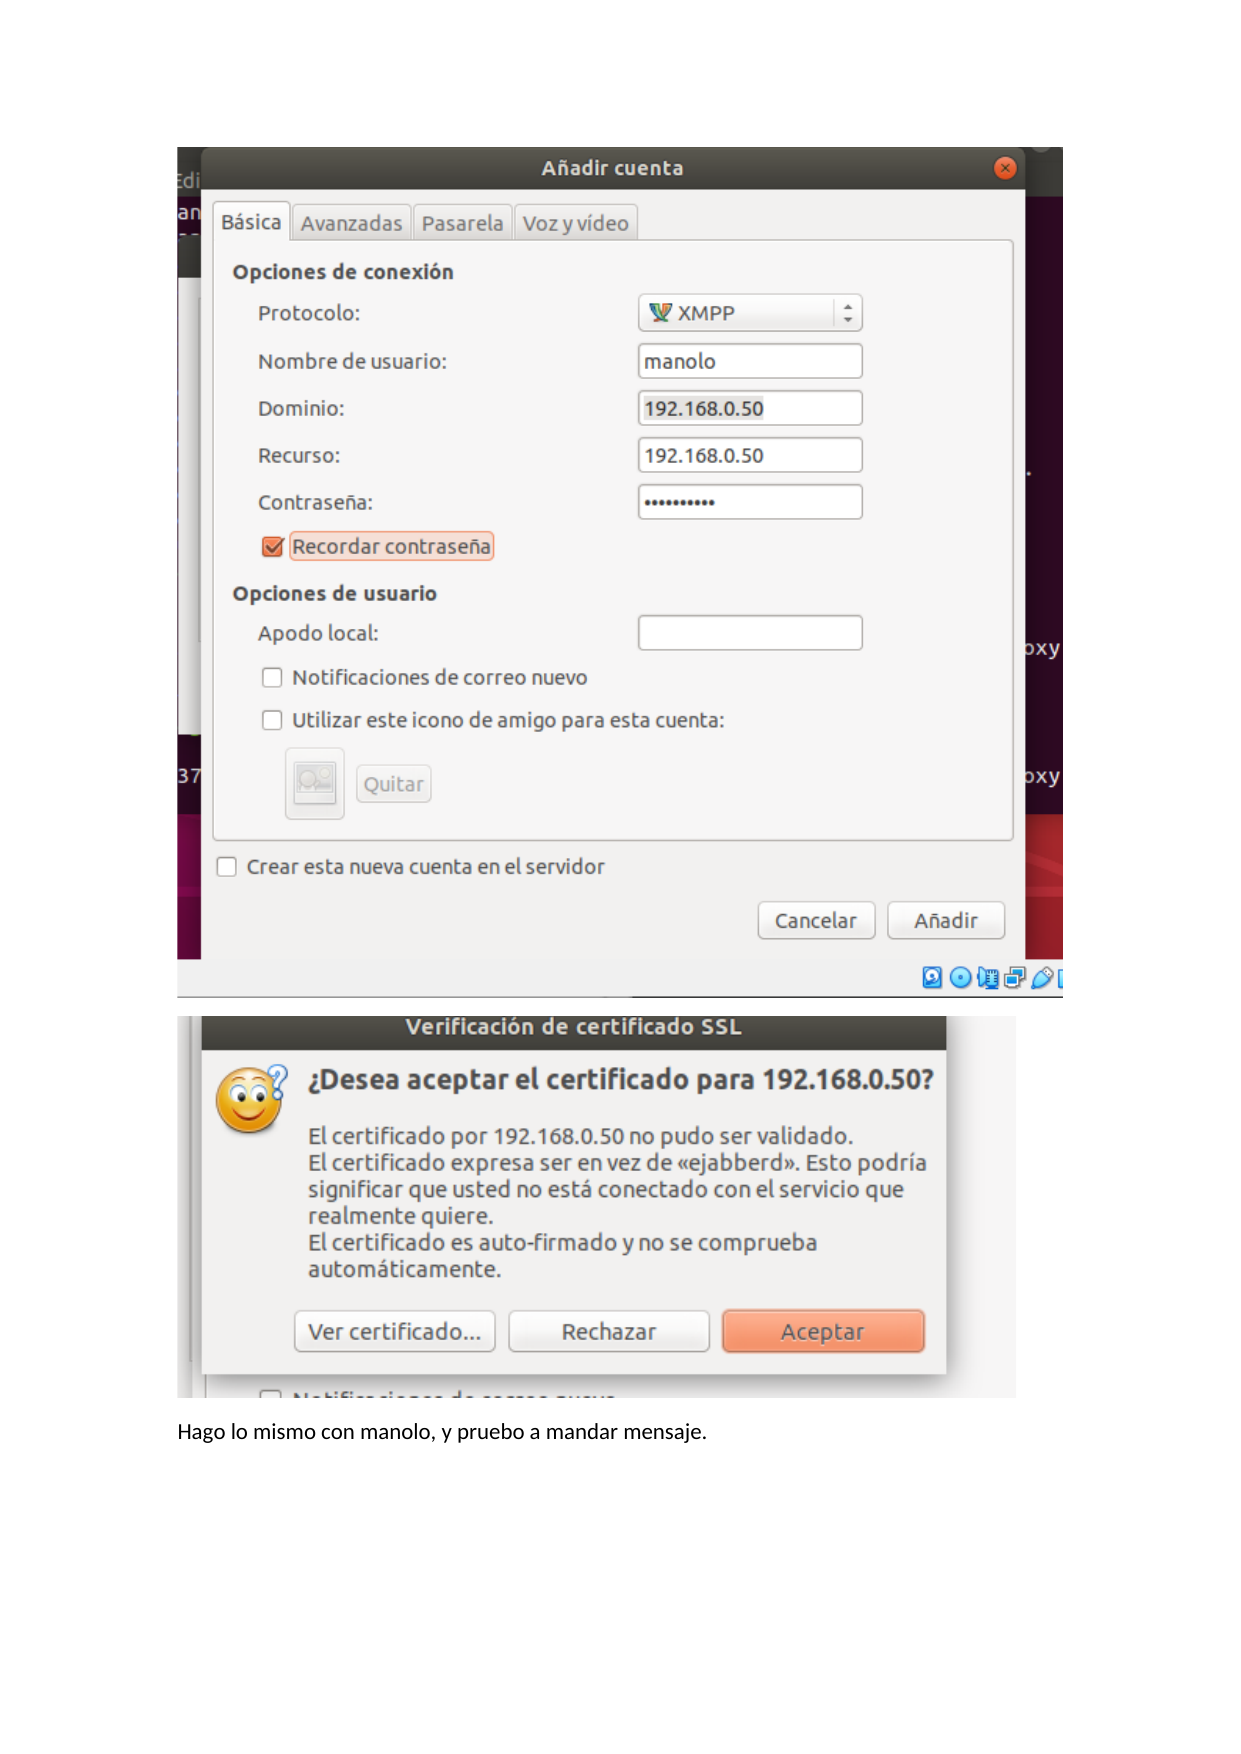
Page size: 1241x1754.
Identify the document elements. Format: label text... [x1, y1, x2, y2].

text Hago lo mismo con manolo, y pruebo a mandar mensaje. [177, 1417, 1063, 1445]
picture [177, 1016, 1017, 1398]
picture [177, 147, 1063, 998]
